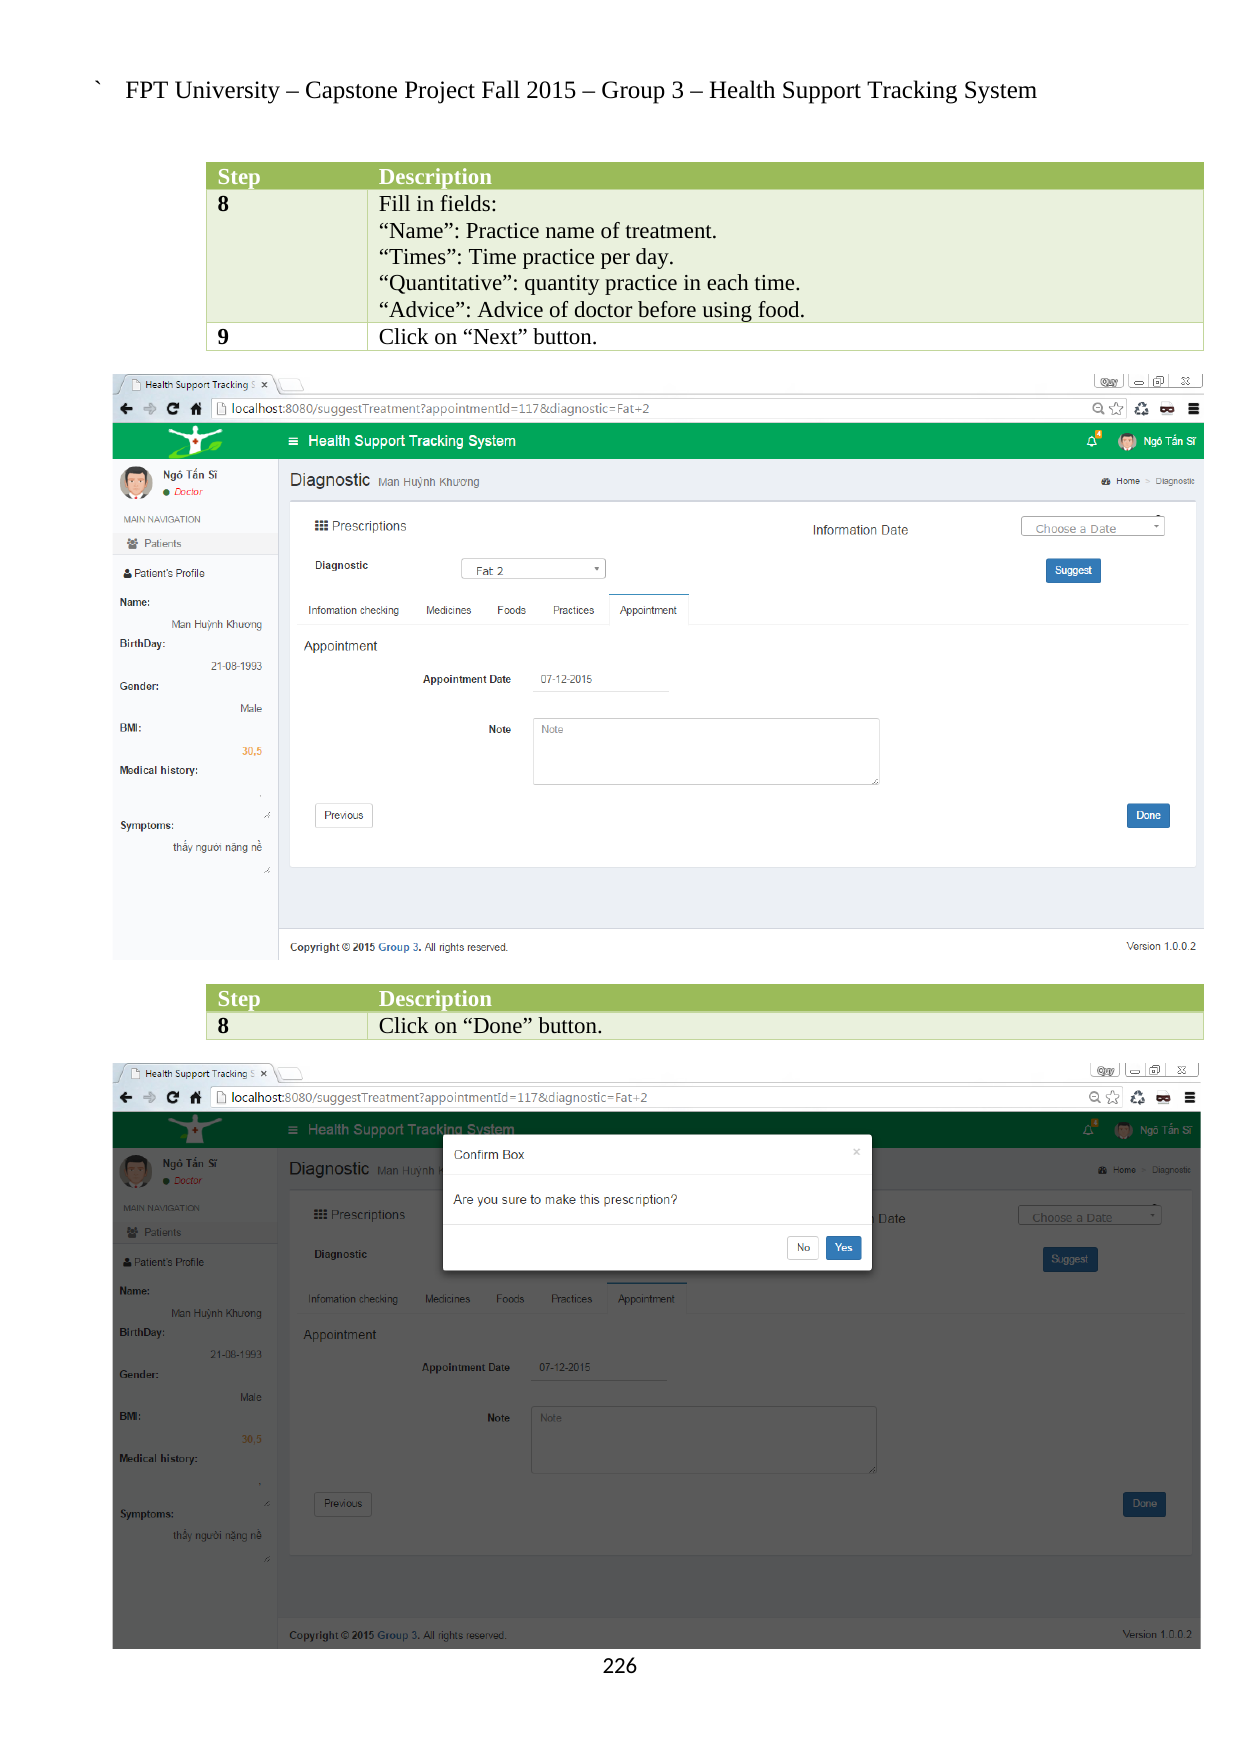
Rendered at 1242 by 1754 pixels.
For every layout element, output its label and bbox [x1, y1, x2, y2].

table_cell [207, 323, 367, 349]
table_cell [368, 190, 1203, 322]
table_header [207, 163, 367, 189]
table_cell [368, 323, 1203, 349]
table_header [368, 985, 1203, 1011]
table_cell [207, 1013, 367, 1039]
picture [112, 374, 1204, 960]
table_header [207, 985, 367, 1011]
picture [112, 1063, 1201, 1649]
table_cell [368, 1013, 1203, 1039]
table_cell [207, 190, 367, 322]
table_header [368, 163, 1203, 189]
